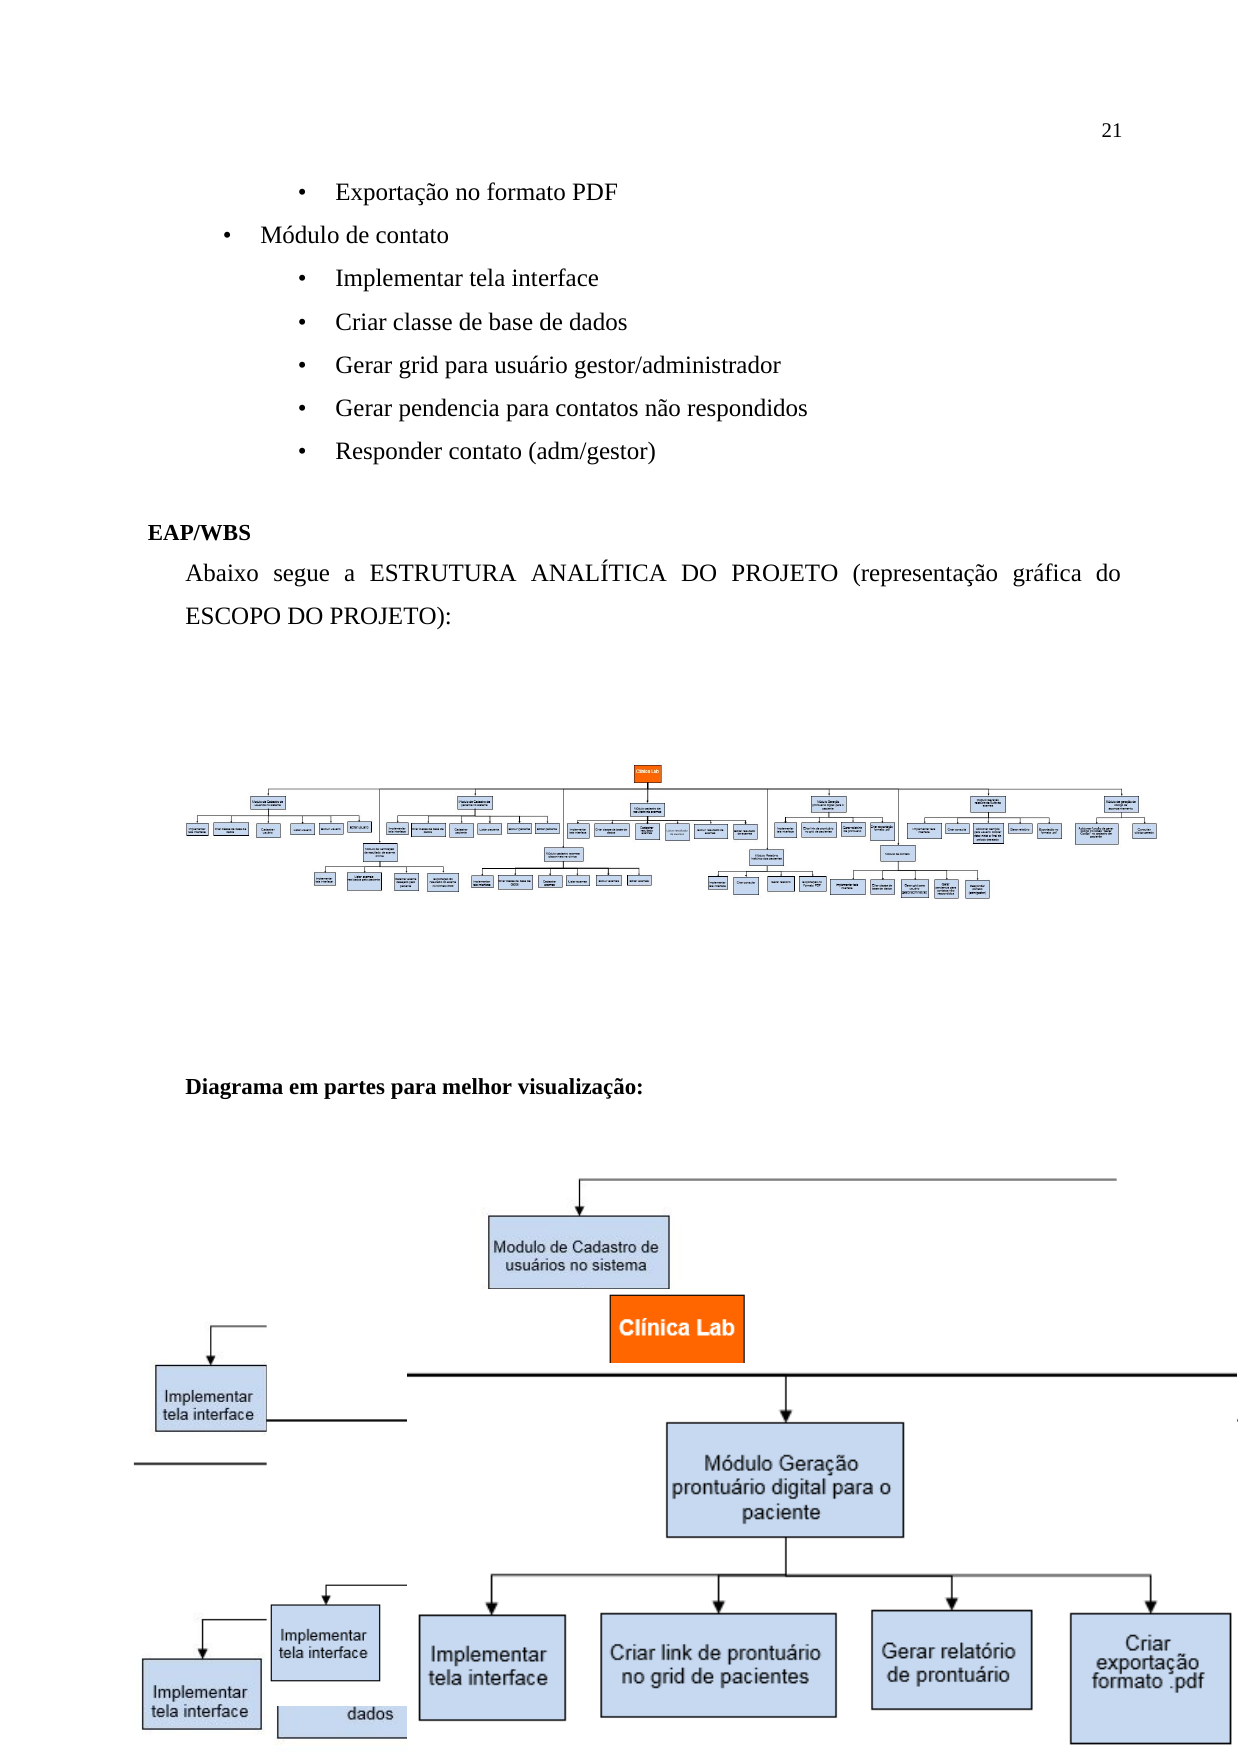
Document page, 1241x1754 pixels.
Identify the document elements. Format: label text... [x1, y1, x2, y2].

text Diagrama em partes para melhor visualização: [185, 1073, 1122, 1099]
text Abaixo segue a ESTRUTURA ANALÍTICA DO PROJETO (representação gráfica do ESCOPO DO PROJETO): [185, 558, 1122, 630]
picture [132, 1169, 1237, 1751]
list Módulo de contato [223, 220, 1122, 249]
text EAP/WBS [148, 518, 1122, 545]
list Exportação no formato PDF [298, 177, 1122, 206]
list Implementar tela interface [298, 263, 1122, 292]
picture [185, 762, 1159, 901]
list Responder contato (adm/gestor) [298, 436, 1122, 465]
list Gerar pendencia para contatos não respondidos [298, 393, 1122, 422]
list Criar classe de base de dados [298, 307, 1122, 335]
list Gerar grid para usuário gestor/administrador [298, 350, 1122, 378]
